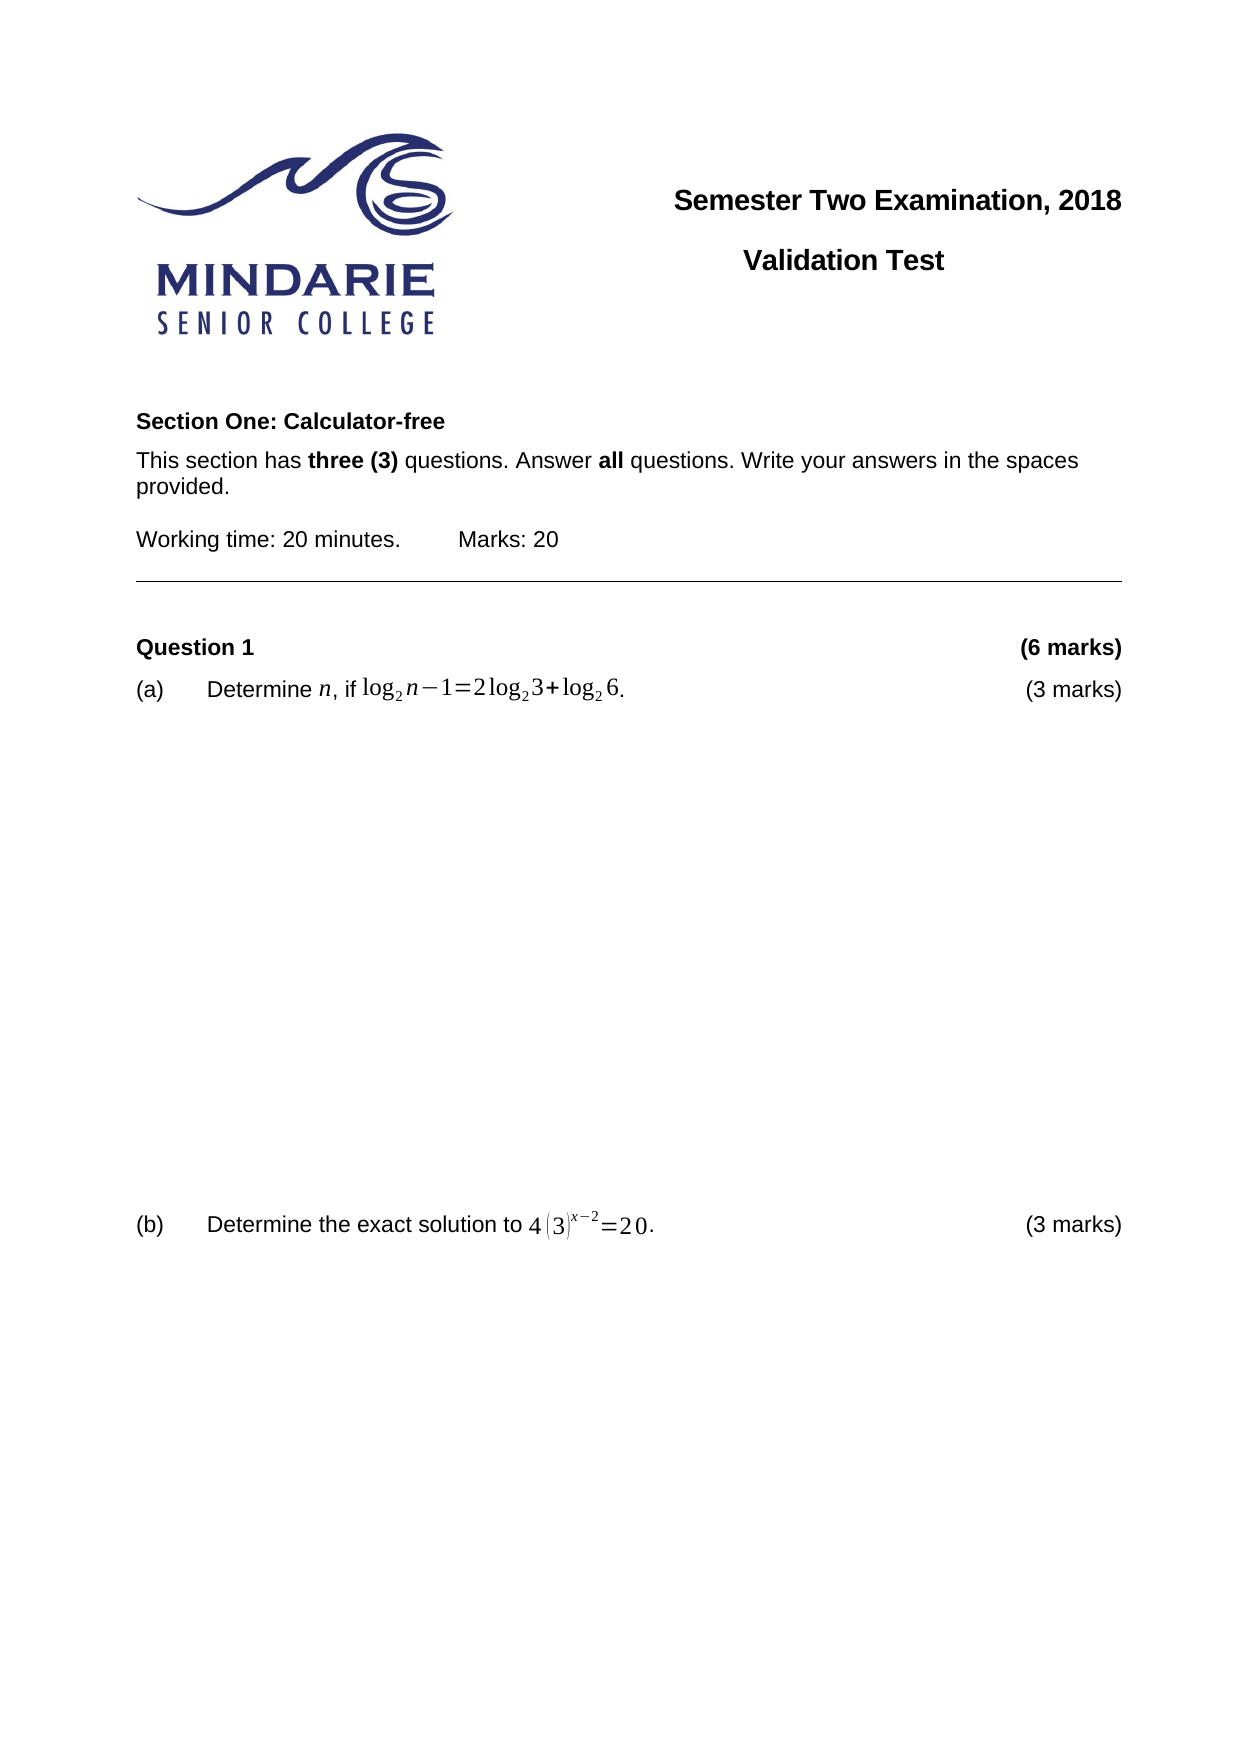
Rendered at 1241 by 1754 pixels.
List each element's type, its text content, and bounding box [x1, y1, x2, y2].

subtitle Validation Test [455, 242, 1122, 276]
text (b) Determine the exact solution to . (3 marks) [136, 1208, 1122, 1241]
text This section has three (3) questions. Answer all questions. Write your answers in the spaces provided. [136, 447, 1122, 499]
text Question 1 (6 marks) [136, 634, 1122, 661]
text Working time: 20 minutes. Marks: 20 [136, 526, 1122, 552]
text (a) Determine , if . (3 marks) [136, 673, 1122, 704]
picture [135, 130, 455, 337]
subtitle Semester Two Examination, 2018 [455, 183, 1122, 216]
text Section One: Calculator-free [136, 408, 1122, 434]
